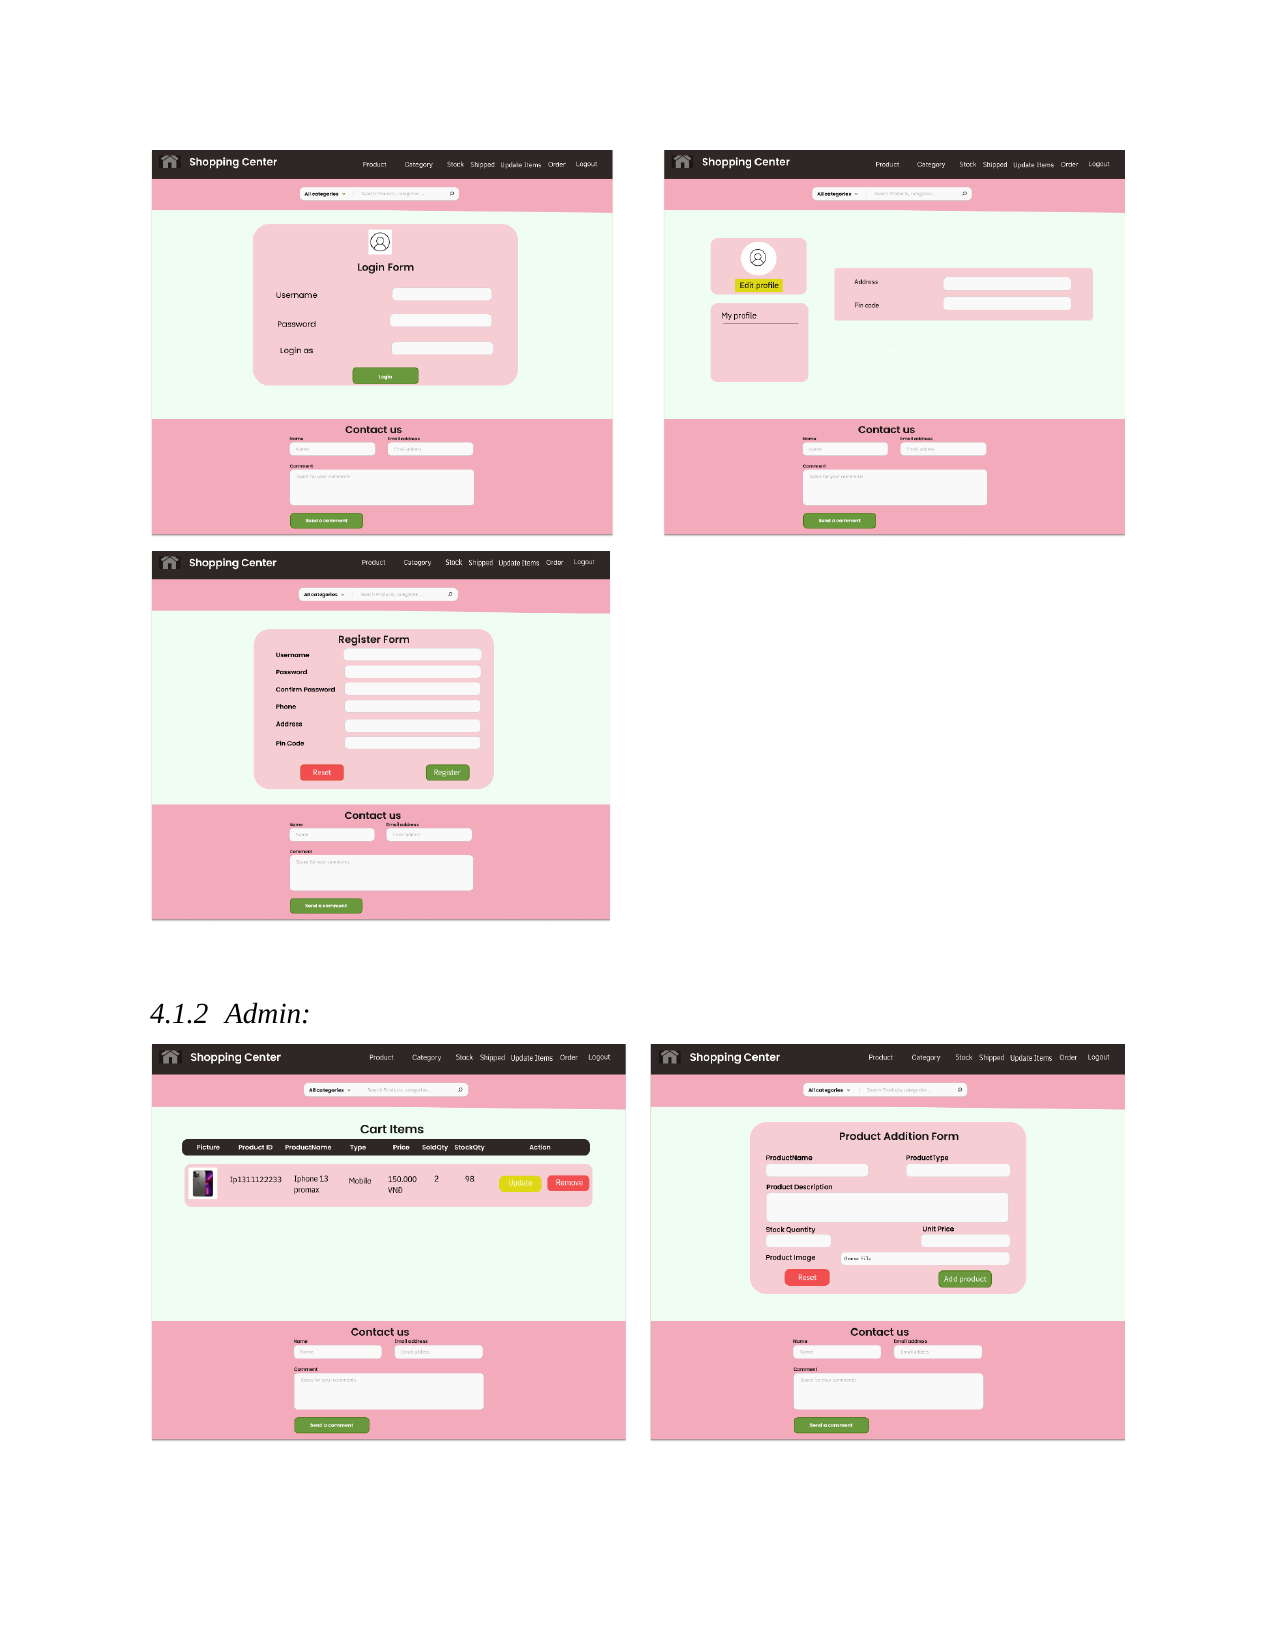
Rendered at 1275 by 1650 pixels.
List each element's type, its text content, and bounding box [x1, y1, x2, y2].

subtitle Admin: [150, 996, 1125, 1029]
picture [150, 150, 1125, 537]
picture [150, 1044, 1125, 1442]
picture [150, 551, 611, 922]
